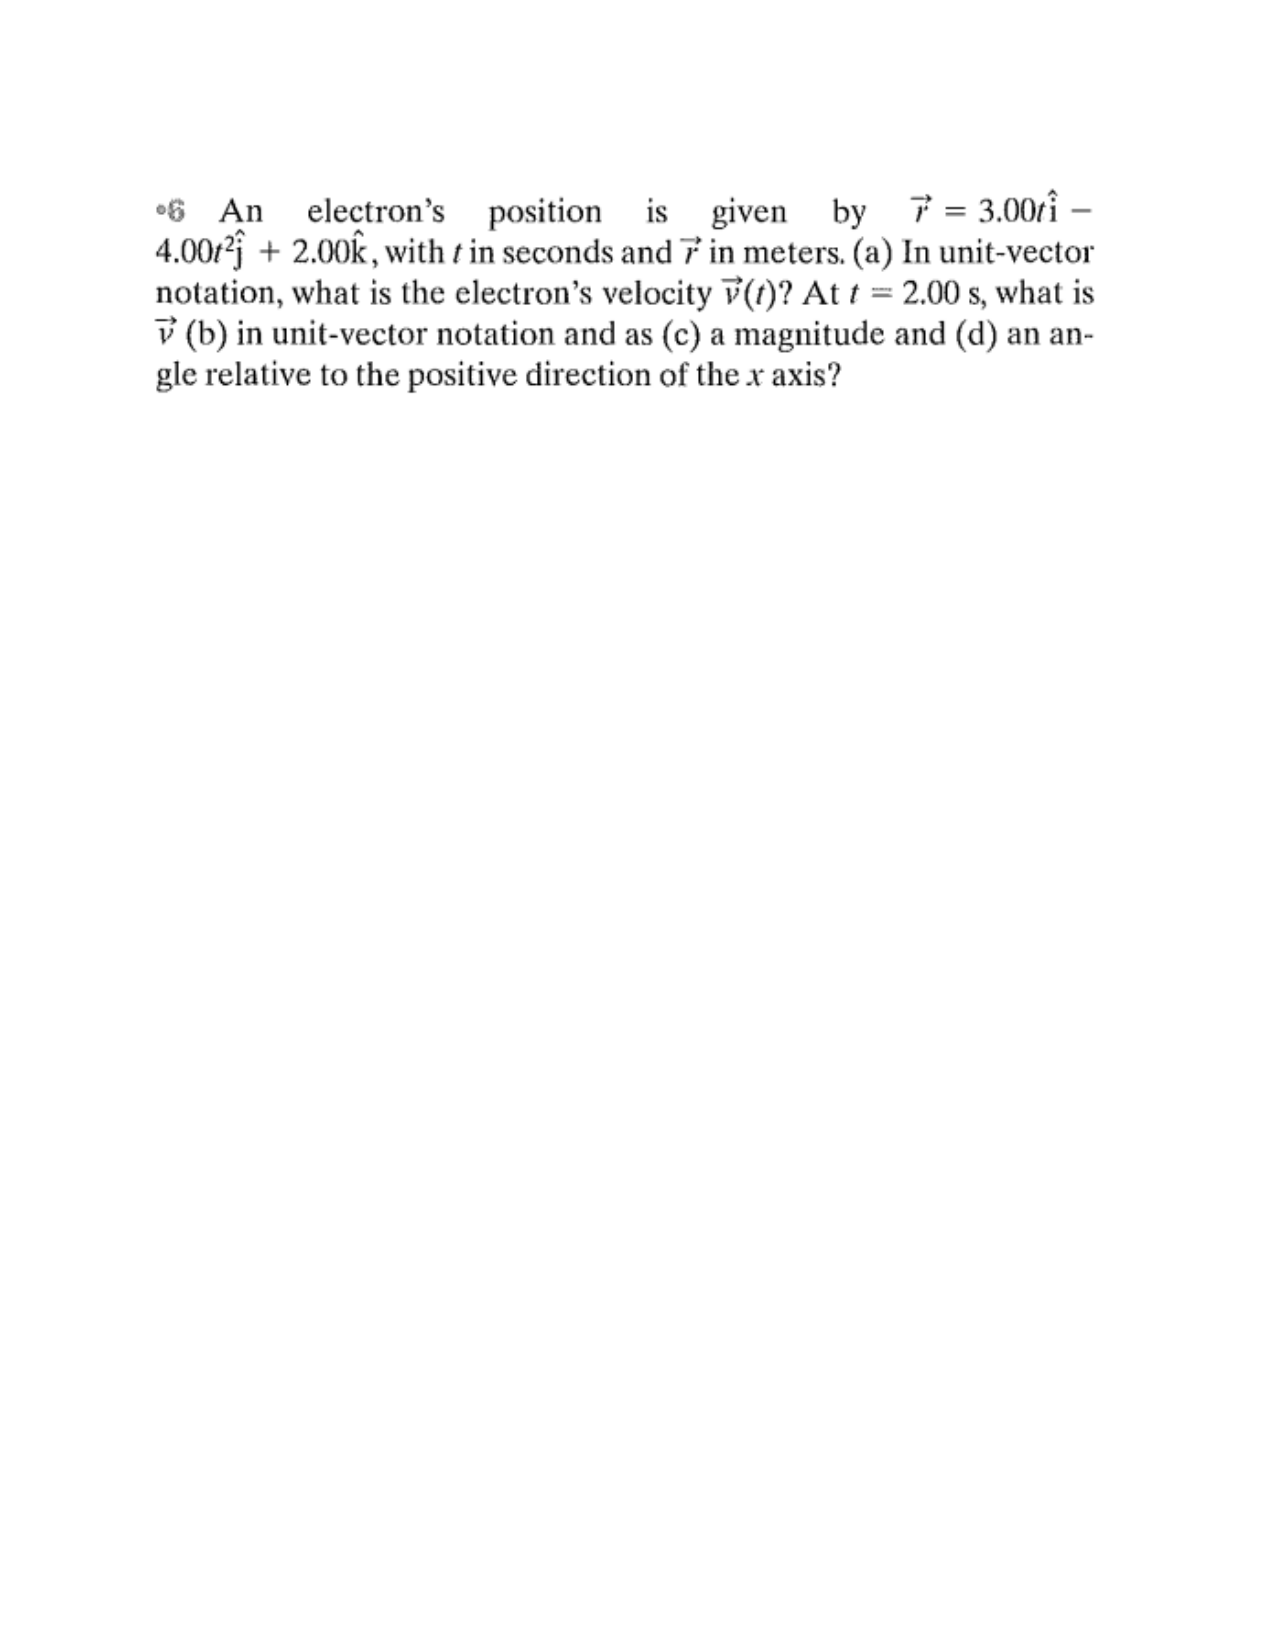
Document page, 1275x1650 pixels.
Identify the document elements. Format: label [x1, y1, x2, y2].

picture [135, 180, 1109, 406]
